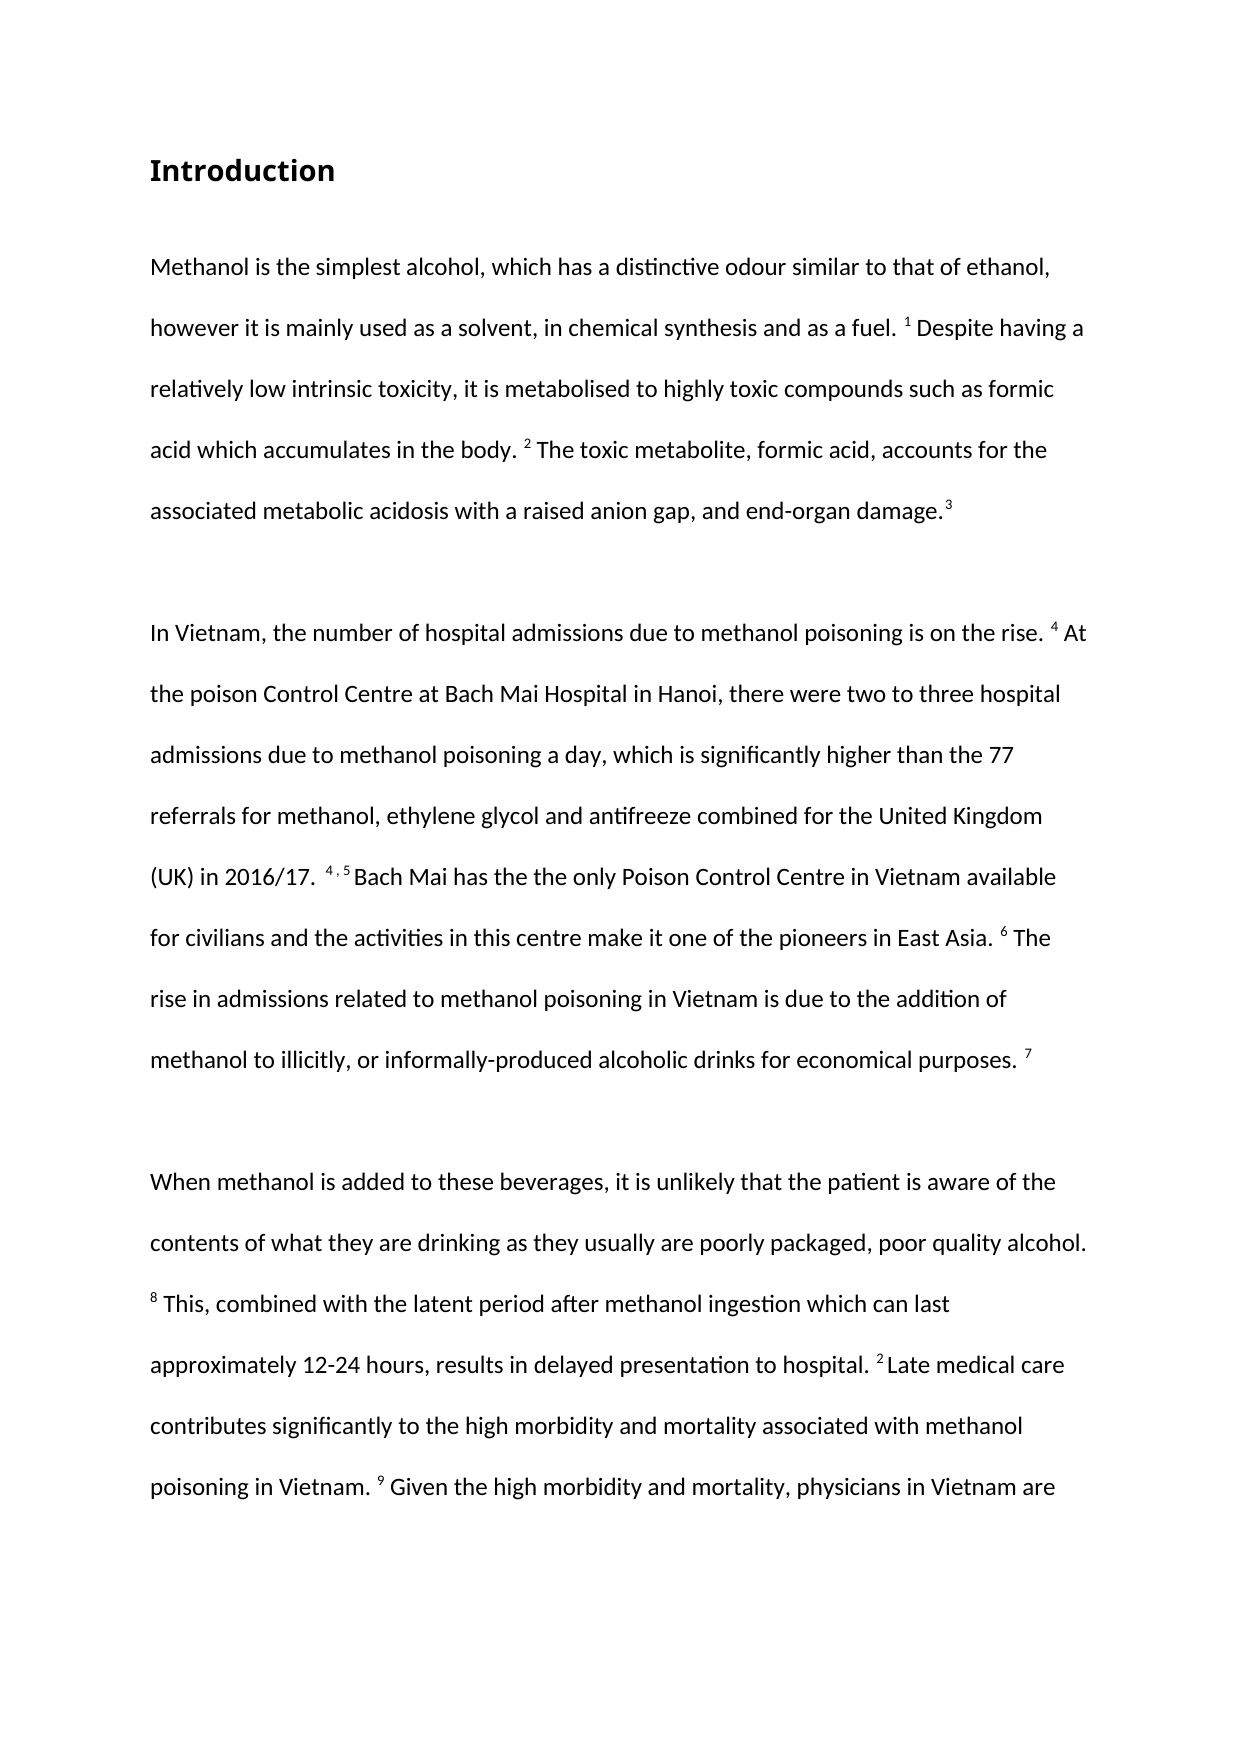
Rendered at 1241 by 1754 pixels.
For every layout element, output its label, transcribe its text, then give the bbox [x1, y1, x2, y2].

subtitle Introduction [150, 150, 1090, 190]
text In Vietnam, the number of hospital admissions due to methanol poisoning is on the rise. 4 At the poison Control Centre at Bach Mai Hospital in Hanoi, there were two to three hospital admissions due to methanol poisoning a day, which is significantly higher than the 77 referrals for methanol, ethylene glycol and antifreeze combined for the United Kingdom (UK) in 2016/17. 4 , 5 Bach Mai has the the only Poison Control Centre in Vietnam available for civilians and the activities in this centre make it one of the pioneers in East Asia. 6 The rise in admissions related to methanol poisoning in Vietnam is due to the addition of methanol to illicitly, or informally-produced alcoholic drinks for economical purposes. 7 [150, 617, 1090, 1075]
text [150, 1166, 1090, 1502]
text Methanol is the simplest alcohol, which has a distinctive odour similar to that of ethanol, however it is mainly used as a solvent, in chemical synthesis and as a fuel. 1 Despite having a relatively low intrinsic toxicity, it is metabolised to highly toxic compounds such as formic acid which accumulates in the body. 2 The toxic metabolite, formic acid, accounts for the associated metabolic acidosis with a raised anion gap, and end-organ damage.3 [150, 251, 1090, 525]
